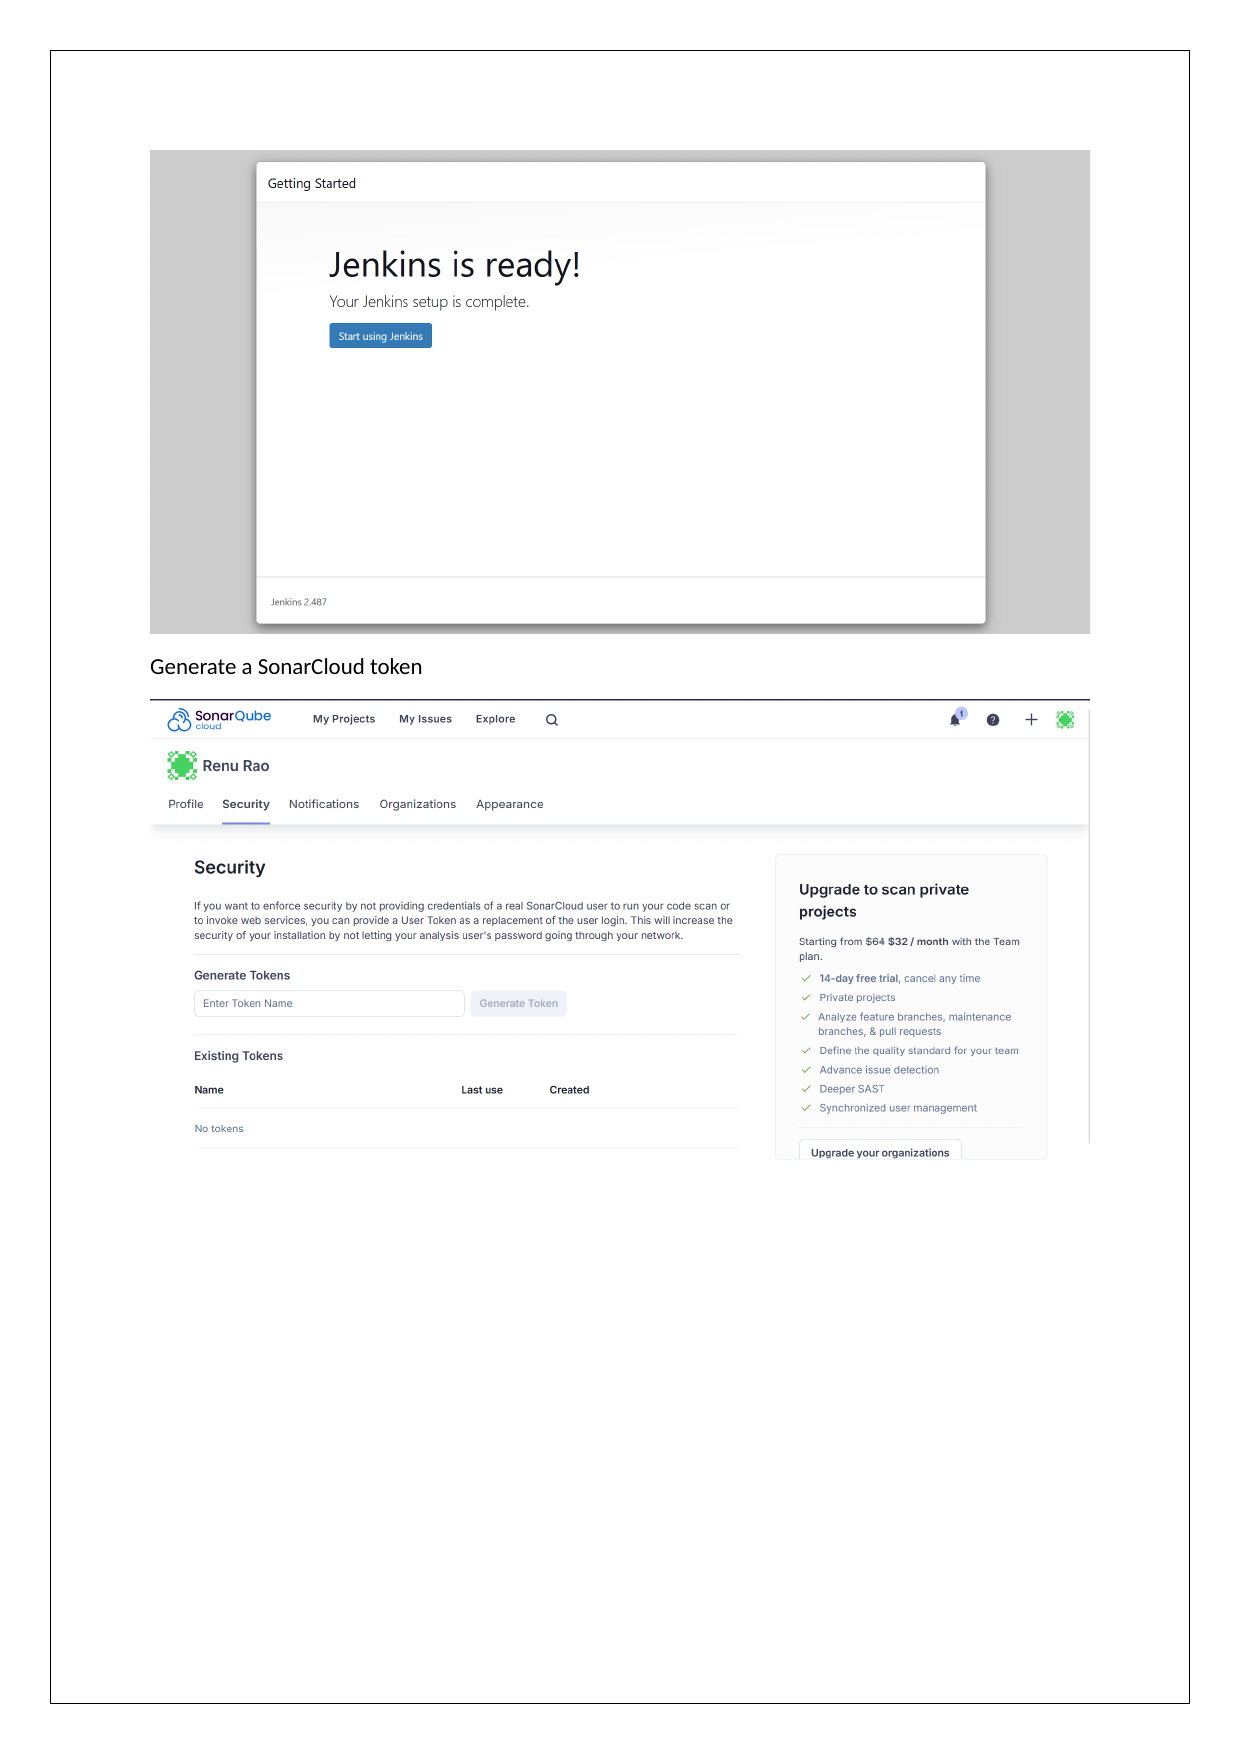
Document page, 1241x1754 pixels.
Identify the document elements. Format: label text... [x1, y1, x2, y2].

picture [150, 150, 1091, 634]
picture [150, 699, 1091, 1185]
text Generate a SonarCloud token [150, 652, 1090, 680]
